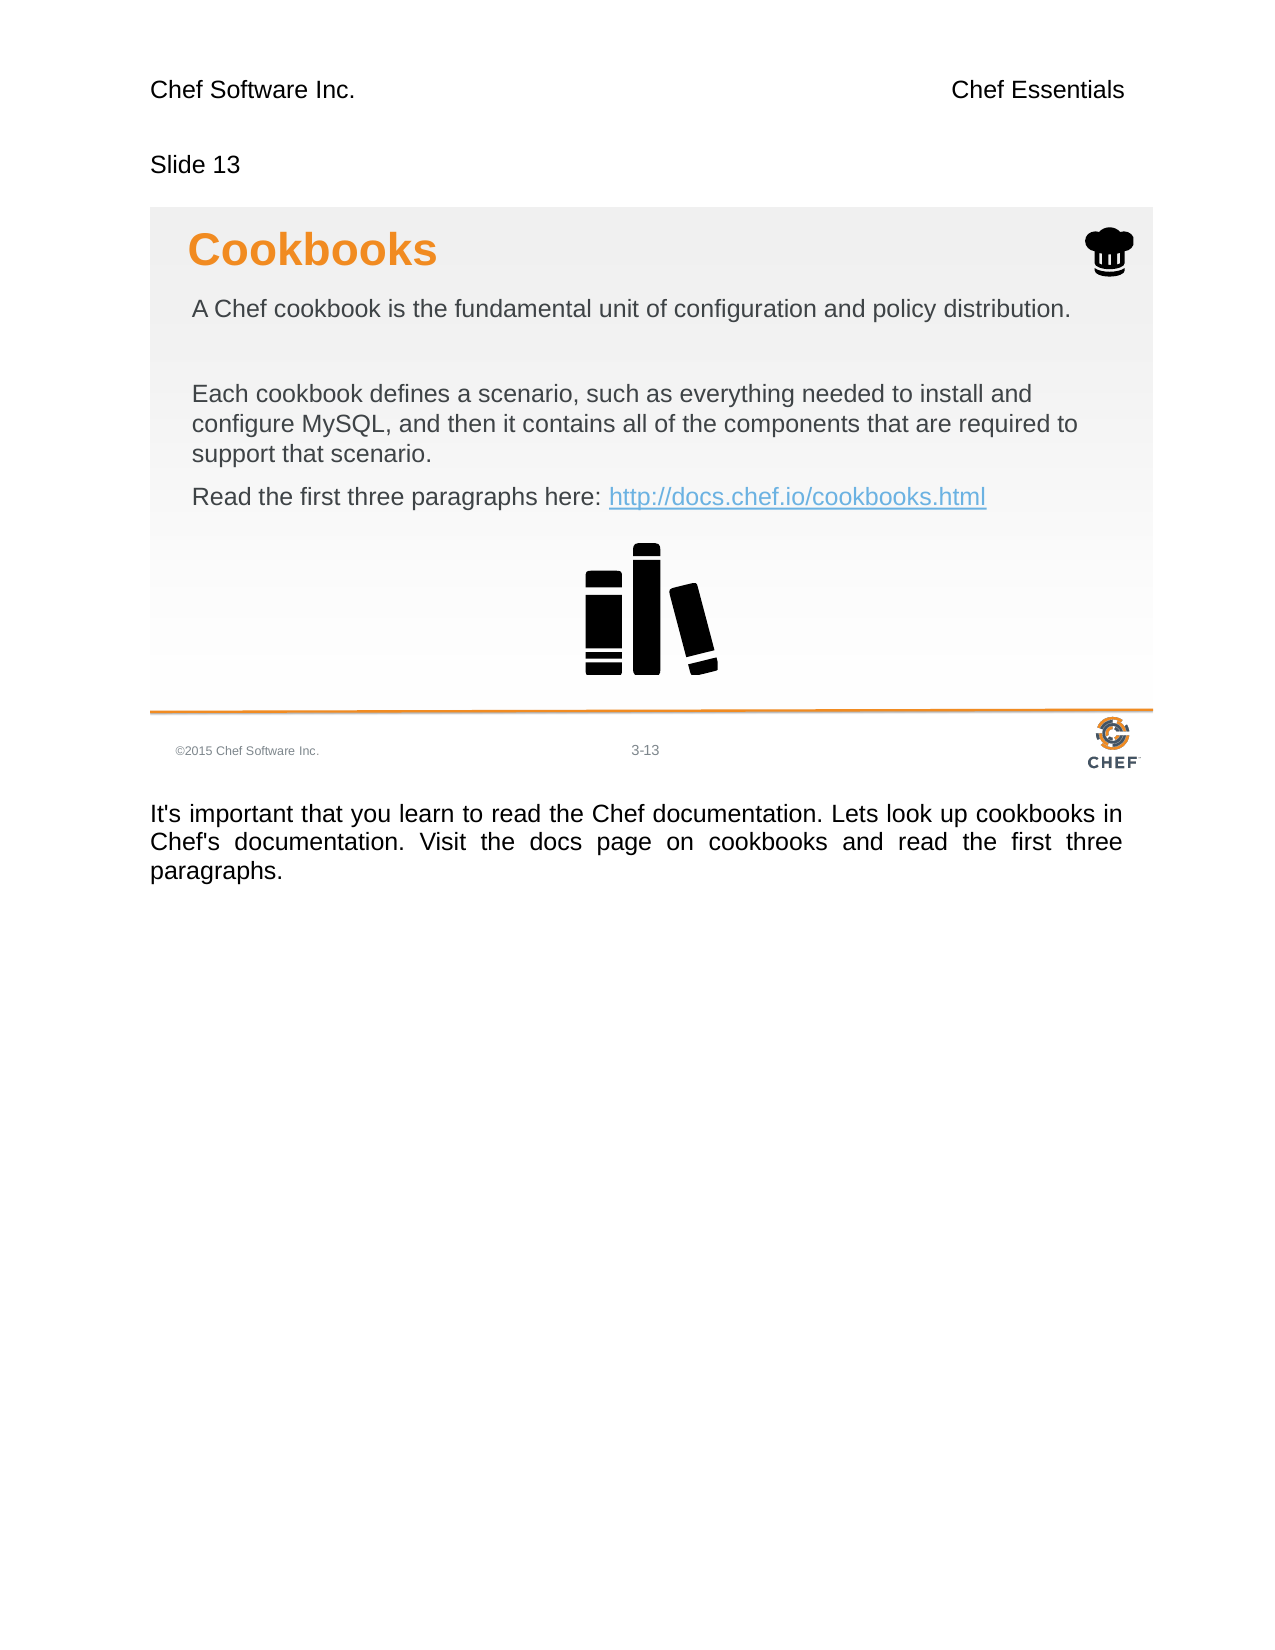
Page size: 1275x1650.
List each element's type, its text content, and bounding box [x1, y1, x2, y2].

text It's important that you learn to read the Chef documentation. Lets look up cookbooks in Chef's documentation. Visit the docs page on cookbooks and read the first three paragraphs. [150, 798, 1125, 885]
text Slide 13 [150, 150, 1125, 179]
